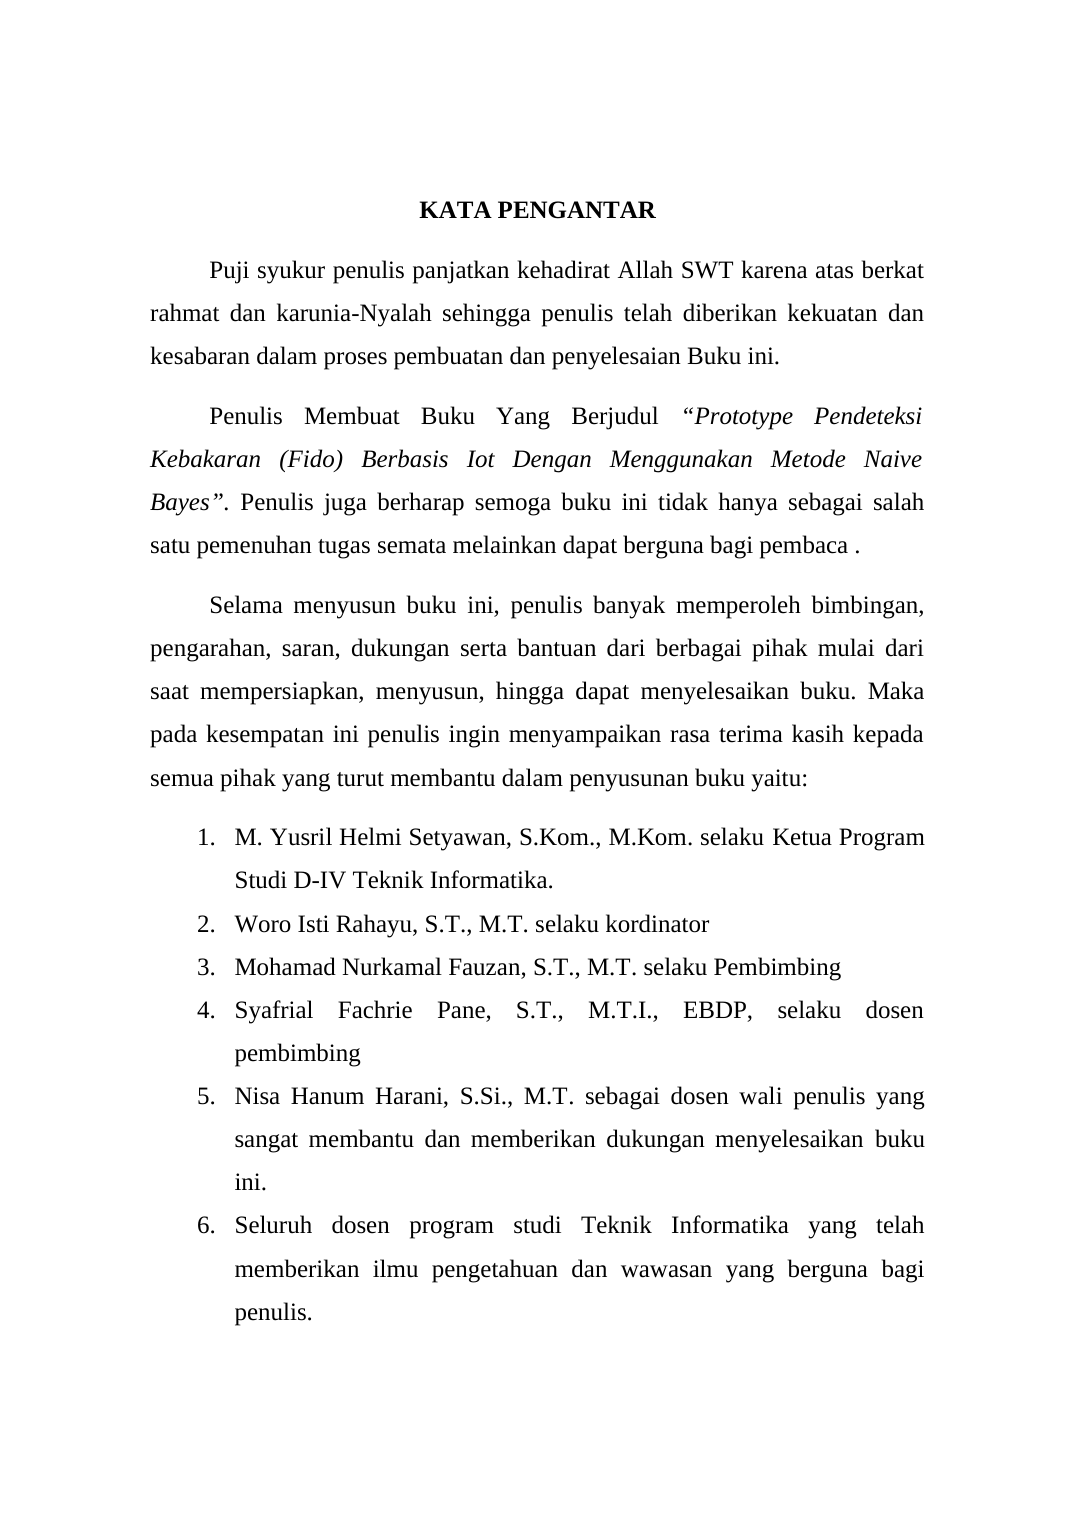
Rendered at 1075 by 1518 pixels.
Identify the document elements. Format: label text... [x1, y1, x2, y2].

text Puji syukur penulis panjatkan kehadirat Allah SWT karena atas berkat rahmat dan karunia-Nyalah sehingga penulis telah diberikan kekuatan dan kesabaran dalam proses pembuatan dan penyelesaian Buku ini. [150, 255, 925, 370]
text Selama menyusun buku ini, penulis banyak memperoleh bimbingan, pengarahan, saran, dukungan serta bantuan dari berbagai pihak mulai dari saat mempersiapkan, menyusun, hingga dapat menyelesaikan buku. Maka pada kesempatan ini penulis ingin menyampaikan rasa terima kasih kepada semua pihak yang turut membantu dalam penyusunan buku yaitu: [150, 590, 925, 791]
list Syafrial Fachrie Pane, S.T., M.T.I., EBDP, selaku dosen pembimbing [197, 995, 925, 1067]
list Seluruh dosen program studi Teknik Informatika yang telah memberikan ilmu pengetahuan dan wawasan yang berguna bagi penulis. [197, 1211, 925, 1326]
list Woro Isti Rahayu, S.T., M.T. selaku kordinator [197, 909, 925, 937]
text KATA PENGANTAR [150, 195, 925, 224]
text Penulis Membuat Buku Yang Berjudul “Prototype Pendeteksi Kebakaran (Fido) Berbasis Iot Dengan Menggunakan Metode Naive Bayes”. Penulis juga berharap semoga buku ini tidak hanya sebagai salah satu pemenuhan tugas semata melainkan dapat berguna bagi pembaca . [150, 401, 925, 559]
list M. Yusril Helmi Setyawan, S.Kom., M.Kom. selaku Ketua Program Studi D-IV Teknik Informatika. [197, 822, 925, 894]
list Mohamad Nurkamal Fauzan, S.T., M.T. selaku Pembimbing [197, 952, 925, 981]
list Nisa Hanum Harani, S.Si., M.T. sebagai dosen wali penulis yang sangat membantu dan memberikan dukungan menyelesaikan buku ini. [197, 1081, 925, 1196]
